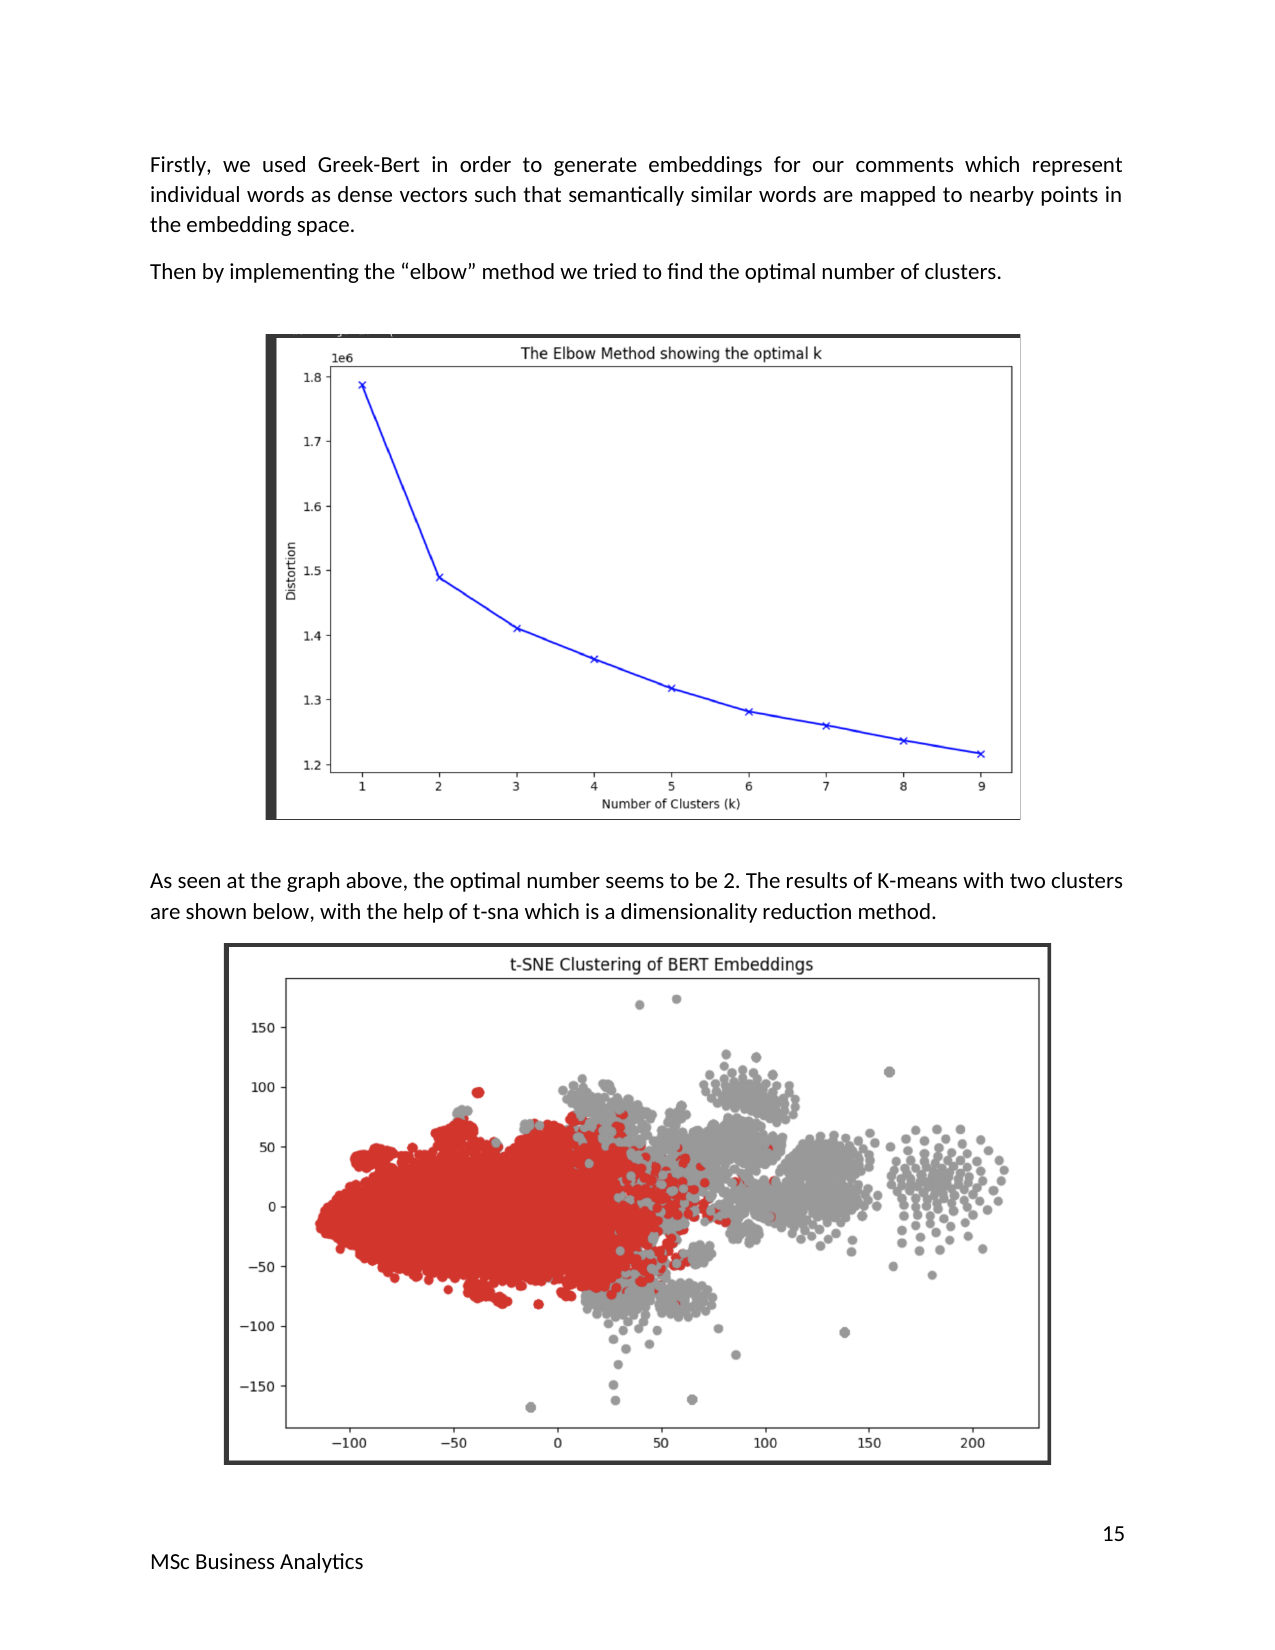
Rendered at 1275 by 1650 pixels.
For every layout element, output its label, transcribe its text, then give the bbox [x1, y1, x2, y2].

text Then by implementing the “elbow” method we tried to find the optimal number of clusters. [150, 257, 1125, 285]
picture [223, 943, 1052, 1465]
text As seen at the graph above, the optimal number seems to be 2. The results of K-means with two clusters are shown below, with the help of t-sna which is a dimensionality reduction method. [150, 867, 1125, 925]
picture [264, 334, 1021, 819]
text Firstly, we used Greek-Bert in order to generate embeddings for our comments which represent individual words as dense vectors such that semantically similar words are mapped to nearby points in the embedding space. [150, 150, 1125, 238]
